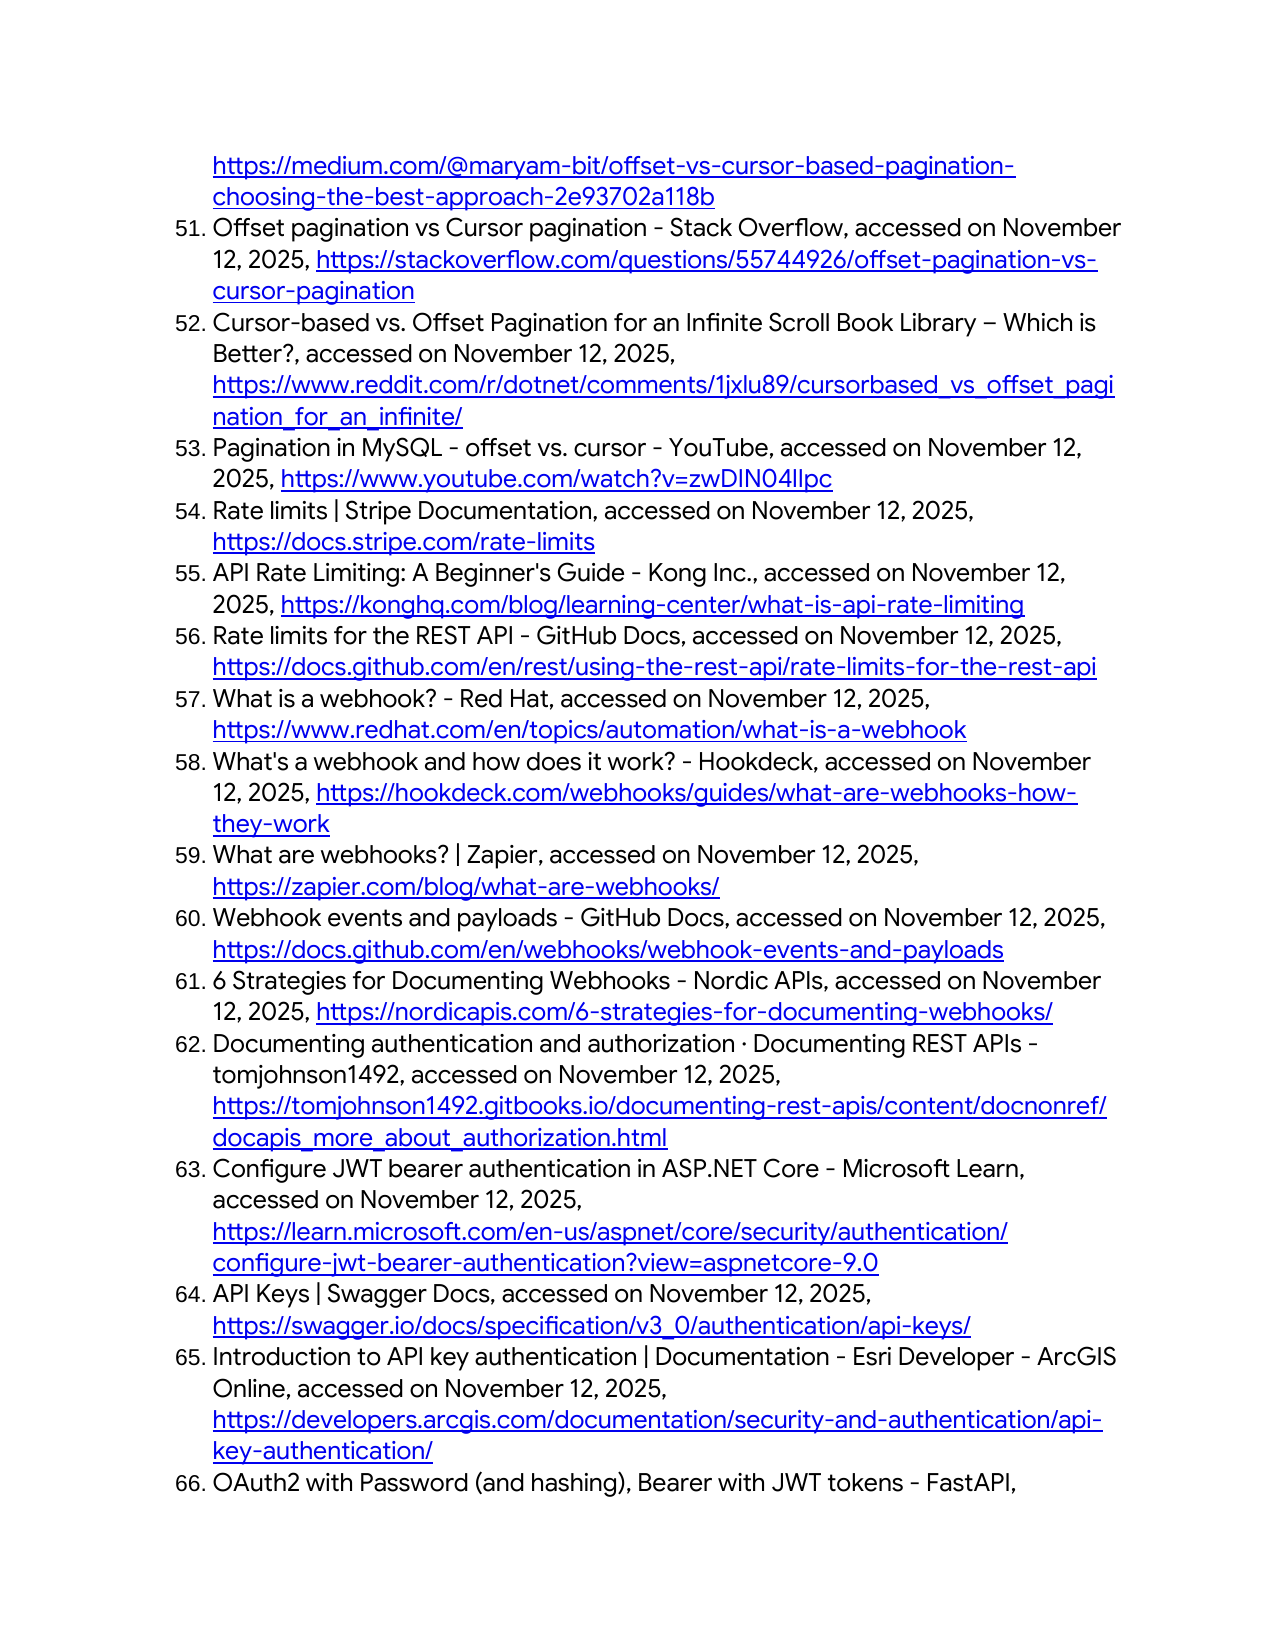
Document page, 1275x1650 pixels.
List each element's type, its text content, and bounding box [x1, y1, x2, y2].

list What are webhooks? | Zapier, accessed on November 12, 2025, https://zapier.com/blog/what-are-webhooks/ [175, 840, 1125, 902]
list Cursor-based vs. Offset Pagination for an Infinite Scroll Book Library – Which is Better?, accessed on November 12, 2025, https://www.reddit.com/r/dotnet/comments/1jxlu89/cursorbased_vs_offset_pagination_for_an_infinite/ [175, 307, 1125, 432]
list 6 Strategies for Documenting Webhooks - Nordic APIs, accessed on November 12, 2025, https://nordicapis.com/6-strategies-for-documenting-webhooks/ [175, 965, 1125, 1028]
list Rate limits | Stripe Documentation, accessed on November 12, 2025, https://docs.stripe.com/rate-limits [175, 495, 1125, 558]
list Documenting authentication and authorization · Documenting REST APIs - tomjohnson1492, accessed on November 12, 2025, https://tomjohnson1492.gitbooks.io/documenting-rest-apis/content/docnonref/docapis_more_about_authorization.html [175, 1028, 1125, 1153]
list Webhook events and payloads - GitHub Docs, accessed on November 12, 2025, https://docs.github.com/en/webhooks/webhook-events-and-payloads [175, 902, 1125, 965]
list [175, 150, 1125, 213]
list What is a webhook? - Red Hat, accessed on November 12, 2025, https://www.redhat.com/en/topics/automation/what-is-a-webhook [175, 683, 1125, 746]
list Introduction to API key authentication | Documentation - Esri Developer - ArcGIS Online, accessed on November 12, 2025, https://developers.arcgis.com/documentation/security-and-authentication/api-key-authentication/ [175, 1341, 1125, 1467]
list API Keys | Swagger Docs, accessed on November 12, 2025, https://swagger.io/docs/specification/v3_0/authentication/api-keys/ [175, 1279, 1125, 1341]
list Offset pagination vs Cursor pagination - Stack Overflow, accessed on November 12, 2025, https://stackoverflow.com/questions/55744926/offset-pagination-vs-cursor-pagination [175, 213, 1125, 307]
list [175, 1467, 1125, 1498]
list Configure JWT bearer authentication in ASP.NET Core - Microsoft Learn, accessed on November 12, 2025, https://learn.microsoft.com/en-us/aspnet/core/security/authentication/configure-jwt-bearer-authentication?view=aspnetcore-9.0 [175, 1153, 1125, 1279]
list Rate limits for the REST API - GitHub Docs, accessed on November 12, 2025, https://docs.github.com/en/rest/using-the-rest-api/rate-limits-for-the-rest-api [175, 620, 1125, 683]
list API Rate Limiting: A Beginner's Guide - Kong Inc., accessed on November 12, 2025, https://konghq.com/blog/learning-center/what-is-api-rate-limiting [175, 558, 1125, 620]
list What's a webhook and how does it work? - Hookdeck, accessed on November 12, 2025, https://hookdeck.com/webhooks/guides/what-are-webhooks-how-they-work [175, 746, 1125, 840]
list Pagination in MySQL - offset vs. cursor - YouTube, accessed on November 12, 2025, https://www.youtube.com/watch?v=zwDIN04lIpc [175, 432, 1125, 495]
